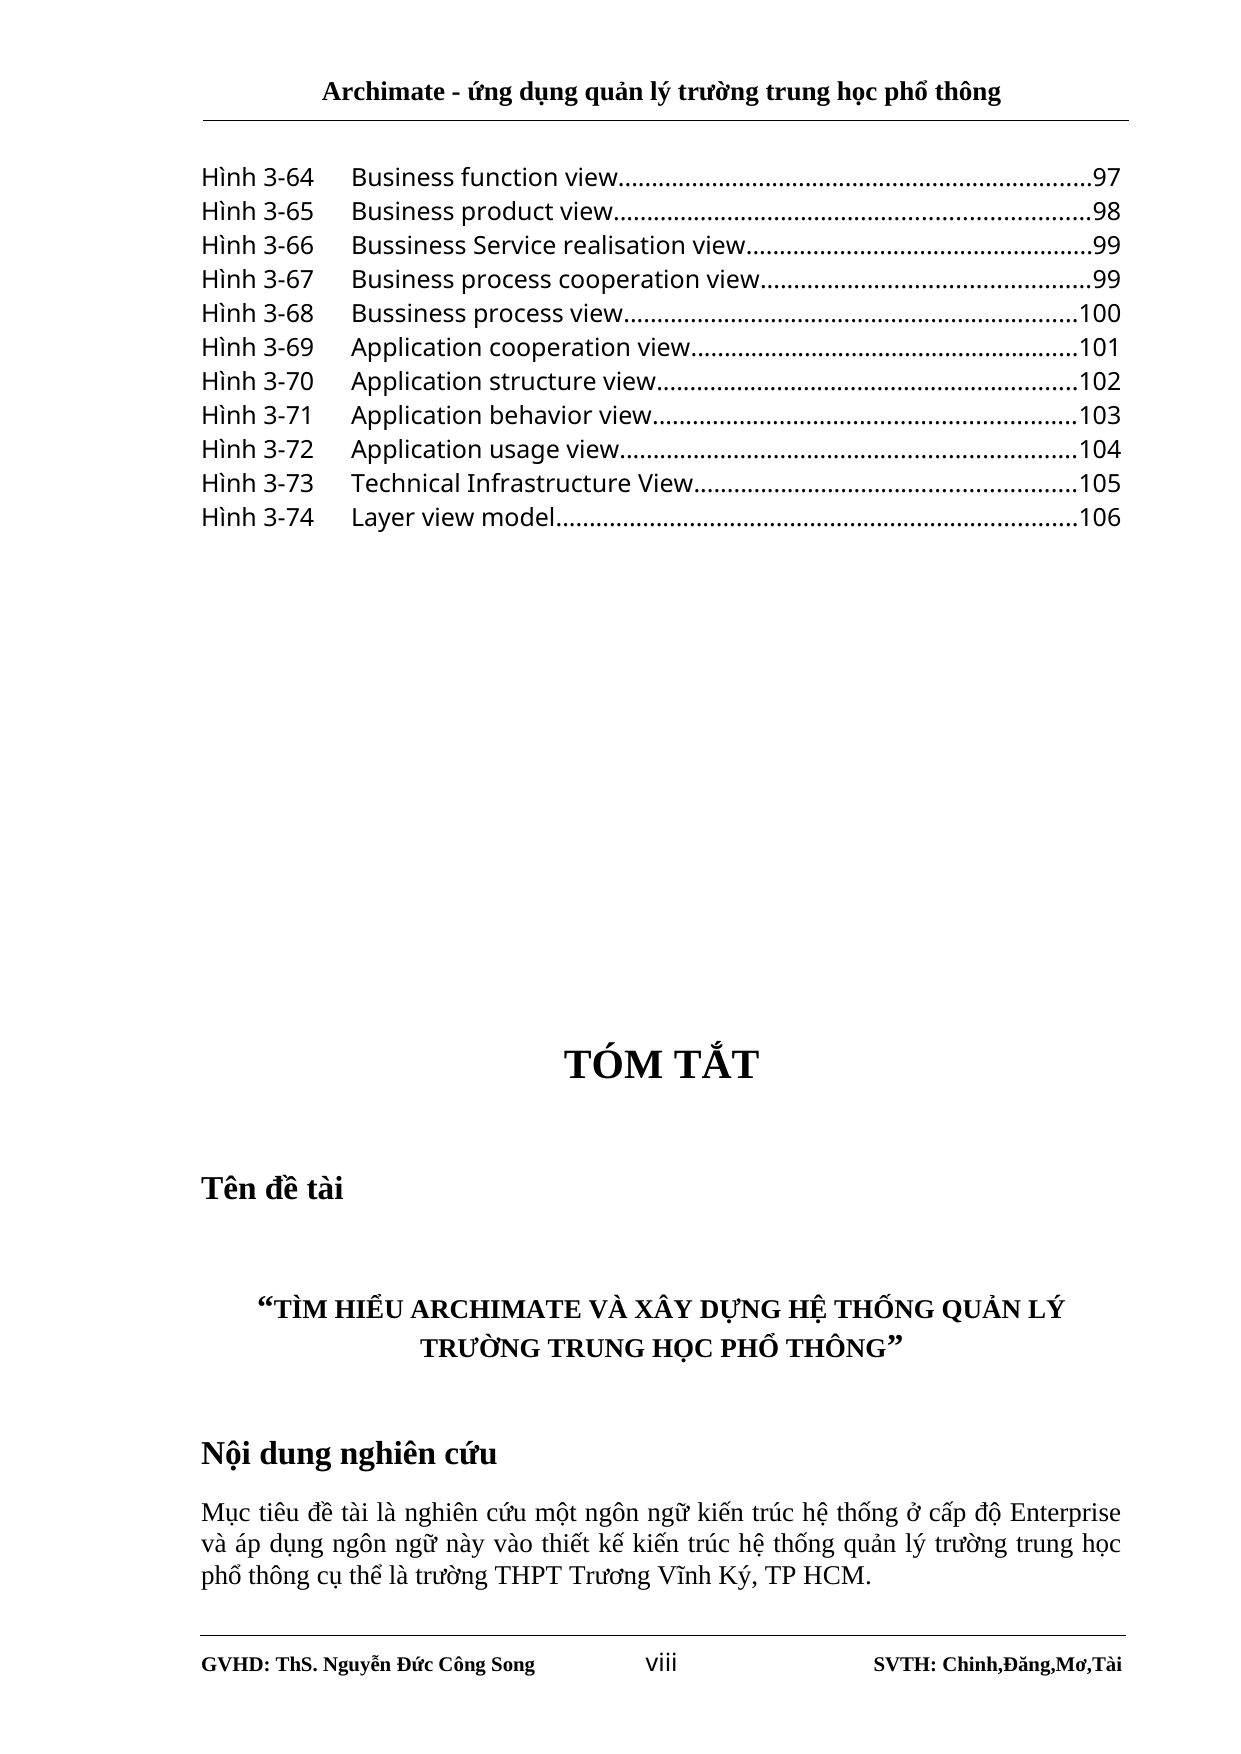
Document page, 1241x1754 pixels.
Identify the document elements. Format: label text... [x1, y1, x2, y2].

text Hình 3-65 Business product view 98 [201, 193, 1122, 228]
text Hình 3-68 Bussiness process view 100 [201, 296, 1122, 330]
subtitle Tên đề tài [201, 1168, 1122, 1207]
text Hình 3-67 Business process cooperation view 99 [201, 262, 1122, 296]
text Hình 3-73 Technical Infrastructure View 105 [201, 466, 1122, 500]
text Hình 3-64 Business function view 97 [201, 159, 1122, 193]
text Hình 3-66 Bussiness Service realisation view 99 [201, 228, 1122, 262]
text Hình 3-74 Layer view model 106 [201, 500, 1122, 534]
text Hình 3-70 Application structure view 102 [201, 364, 1122, 398]
text Mục tiêu đề tài là nghiên cứu một ngôn ngữ kiến trúc hệ thống ở cấp độ Enterprise và áp dụng ngôn ngữ này vào thiết kế kiến trúc hệ thống quản lý trường trung học phổ thông cụ thể là trường THPT Trương Vĩnh Ký, TP HCM. [201, 1496, 1122, 1590]
text “TÌM HIỂU ARCHIMATE VÀ XÂY DỰNG HỆ THỐNG QUẢN LÝ TRƯỜNG TRUNG HỌC PHỔ THÔNG” [201, 1288, 1122, 1364]
subtitle TÓM TẮT [201, 1039, 1122, 1087]
text Hình 3-72 Application usage view 104 [201, 432, 1122, 466]
text Hình 3-71 Application behavior view 103 [201, 398, 1122, 432]
subtitle Nội dung nghiên cứu [201, 1433, 1122, 1471]
text Hình 3-69 Application cooperation view 101 [201, 330, 1122, 364]
